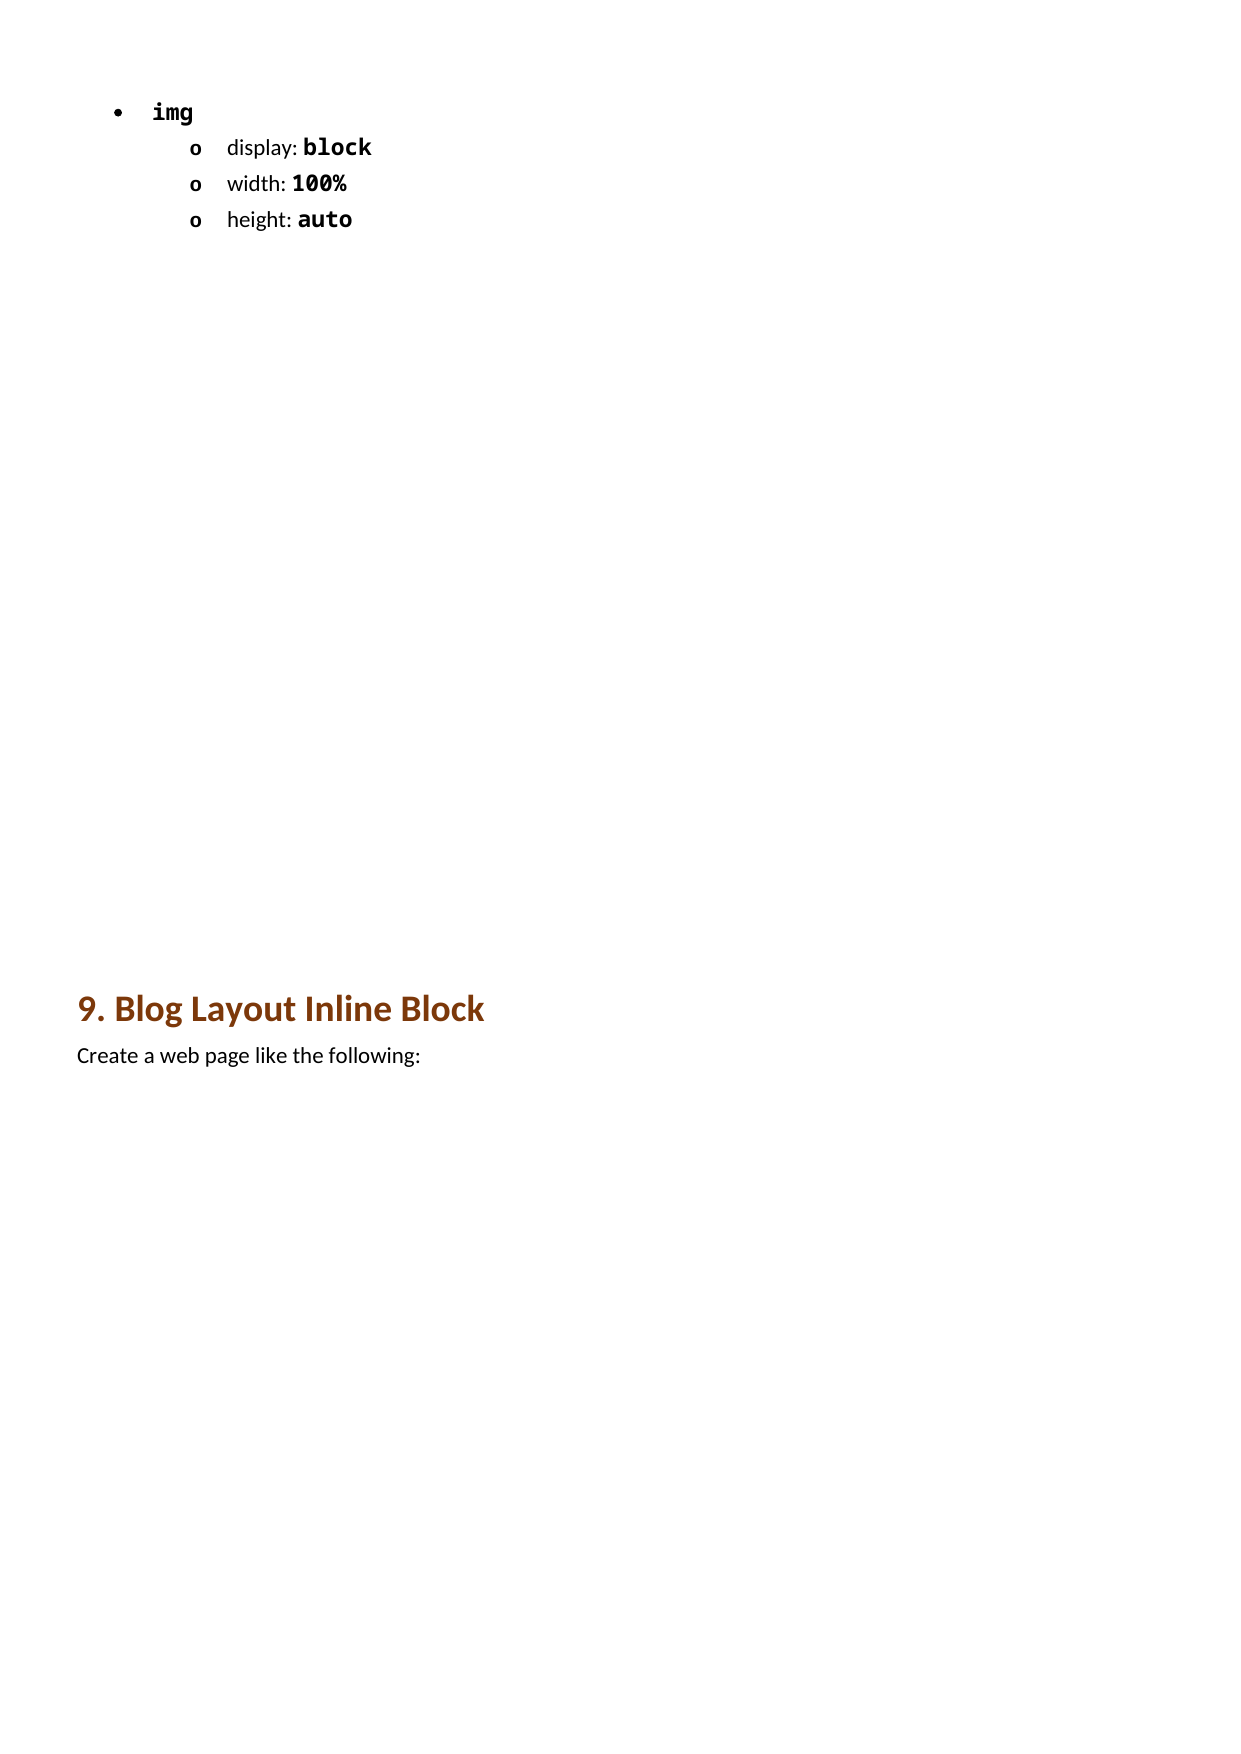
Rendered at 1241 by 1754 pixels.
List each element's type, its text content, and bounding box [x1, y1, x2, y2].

text Create a web page like the following: [77, 1041, 1163, 1069]
list width: 100% [189, 167, 1163, 198]
list img [114, 95, 1163, 127]
list display: block [189, 131, 1163, 163]
list height: auto [189, 203, 1163, 234]
subtitle Blog Layout Inline Block [77, 984, 1163, 1030]
